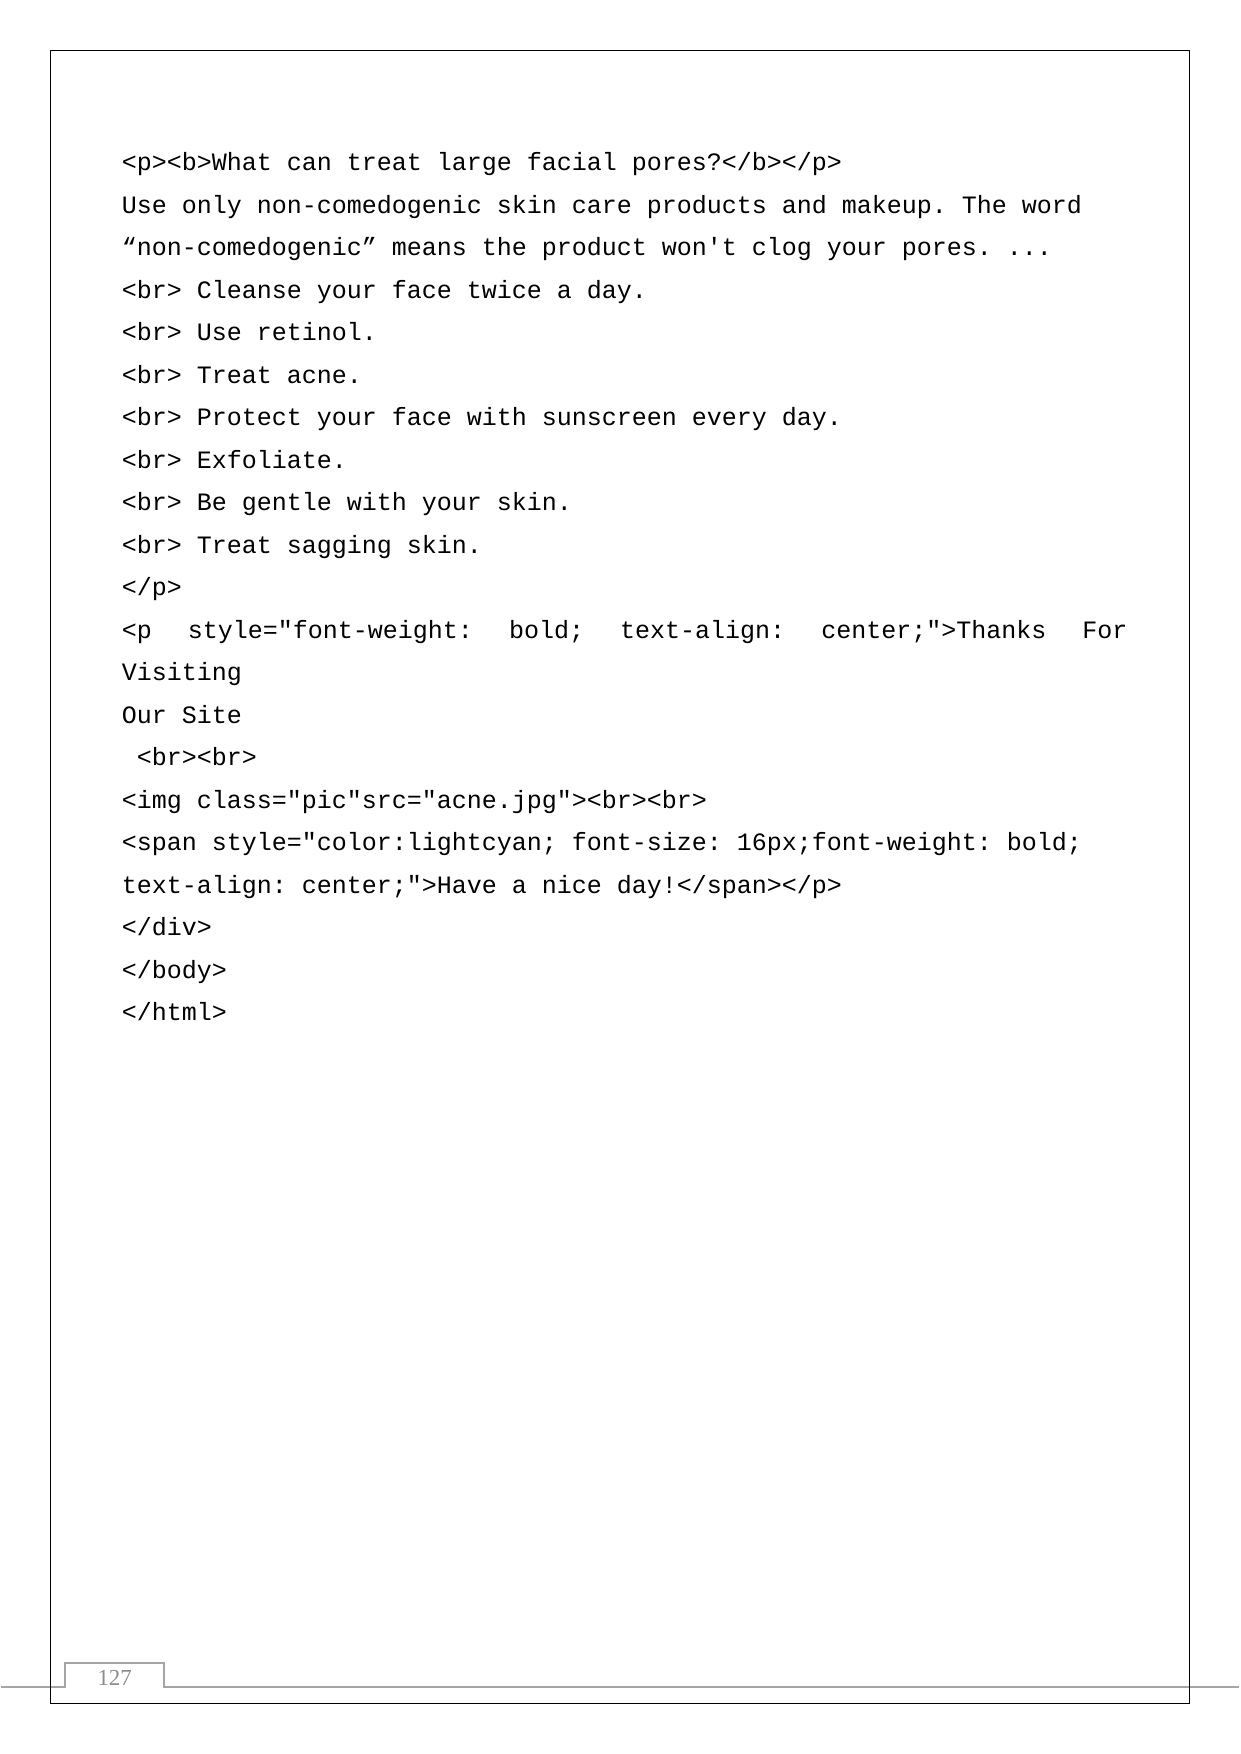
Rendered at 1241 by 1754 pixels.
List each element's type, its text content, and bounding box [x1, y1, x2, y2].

text “non-comedogenic” means the product won't clog your pores. ... [122, 235, 1128, 263]
text <br> Treat acne. [122, 362, 1128, 391]
text text-align: center;">Have a nice day!</span></p> [122, 872, 1128, 901]
text Our Site [122, 702, 1128, 731]
text <br> Treat sagging skin. [122, 532, 1128, 561]
text <img class="pic"src="acne.jpg"><br><br> [122, 787, 1128, 816]
text <br> Be gentle with your skin. [122, 490, 1128, 518]
text </div> [122, 915, 1128, 943]
text <p><b>What can treat large facial pores?</b></p> [122, 150, 1128, 178]
text <span style="color:lightcyan; font-size: 16px;font-weight: bold; [122, 830, 1128, 858]
text <br> Use retinol. [122, 320, 1128, 348]
text <br> Exfoliate. [122, 447, 1128, 476]
text <p style="font-weight: bold; text-align: center;">Thanks For Visiting [122, 617, 1128, 688]
text </html> [122, 1000, 1128, 1028]
text <br><br> [122, 745, 1128, 773]
text <br> Protect your face with sunscreen every day. [122, 405, 1128, 433]
text <br> Cleanse your face twice a day. [122, 277, 1128, 306]
text </body> [122, 957, 1128, 986]
text </p> [122, 575, 1128, 603]
text Use only non-comedogenic skin care products and makeup. The word [122, 192, 1128, 221]
